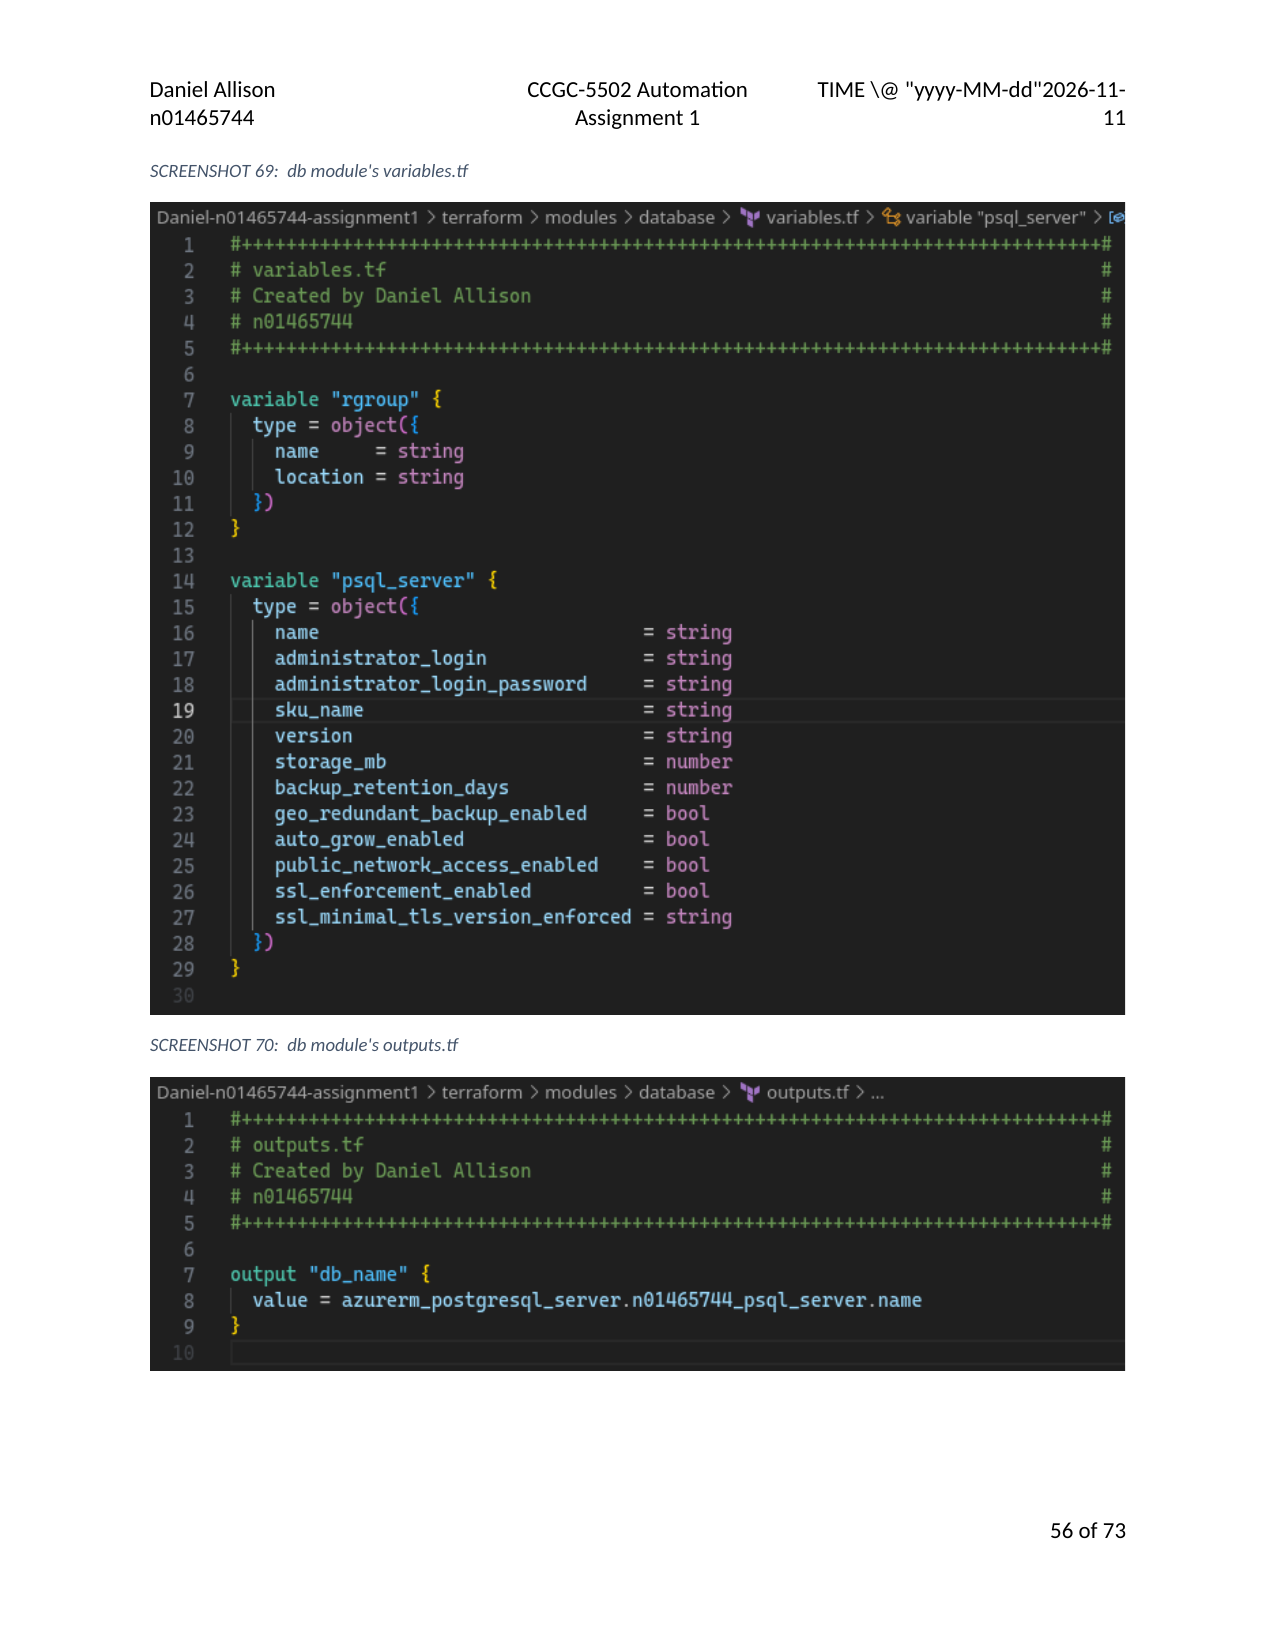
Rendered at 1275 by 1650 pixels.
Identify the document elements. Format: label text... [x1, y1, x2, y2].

text SCREENSHOT 70: db module's outputs.tf [150, 1033, 1125, 1056]
picture [150, 1077, 1125, 1371]
text SCREENSHOT 69: db module's variables.tf [150, 159, 1125, 182]
picture [150, 202, 1125, 1015]
